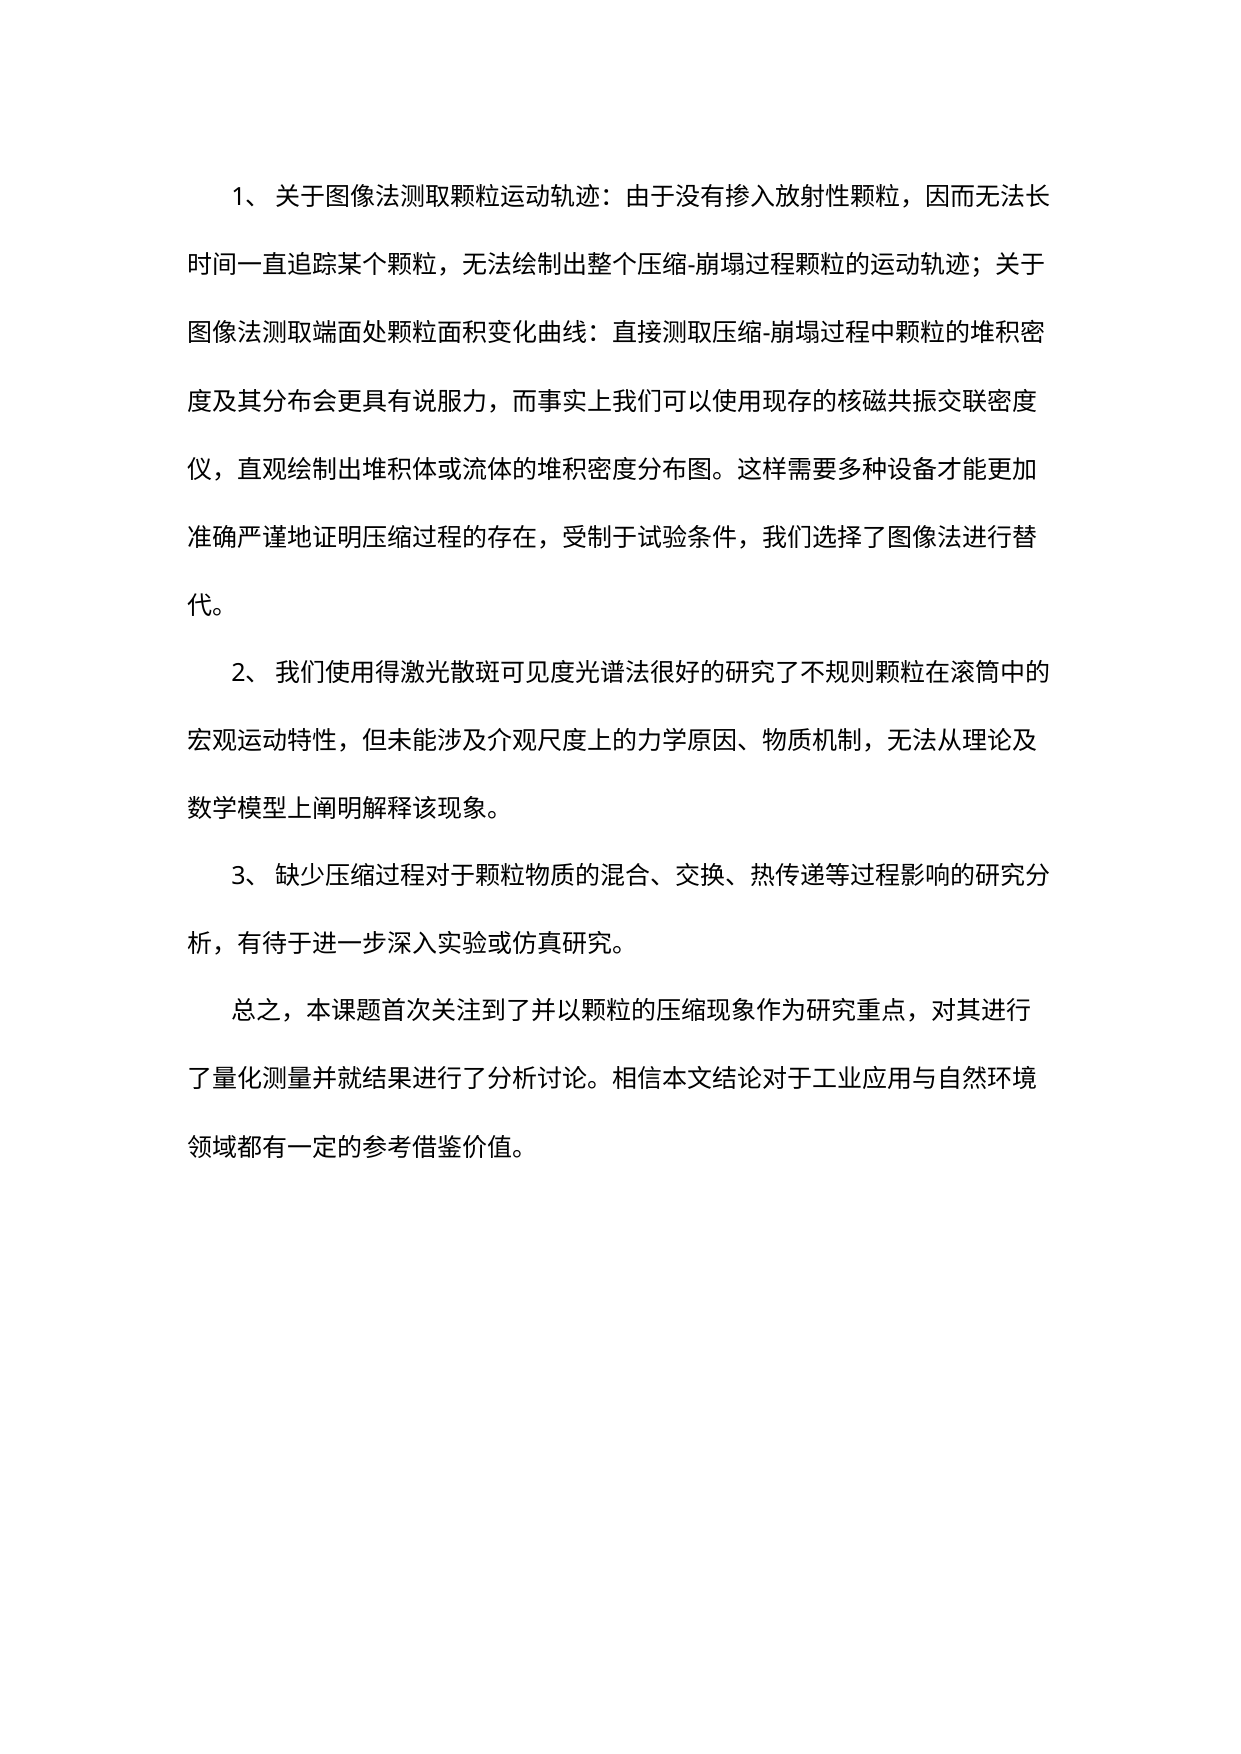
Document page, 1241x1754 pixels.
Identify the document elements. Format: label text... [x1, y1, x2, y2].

text 2、 我们使用得激光散斑可见度光谱法很好的研究了不规则颗粒在滚筒中的宏观运动特性，但未能涉及介观尺度上的力学原因、物质机制，无法从理论及数学模型上阐明解释该现象。 [187, 638, 1053, 839]
text 1、 关于图像法测取颗粒运动轨迹：由于没有掺入放射性颗粒，因而无法长时间一直追踪某个颗粒，无法绘制出整个压缩-崩塌过程颗粒的运动轨迹；关于图像法测取端面处颗粒面积变化曲线：直接测取压缩-崩塌过程中颗粒的堆积密度及其分布会更具有说服力，而事实上我们可以使用现存的核磁共振交联密度仪，直观绘制出堆积体或流体的堆积密度分布图。这样需要多种设备才能更加准确严谨地证明压缩过程的存在，受制于试验条件，我们选择了图像法进行替代。 [187, 162, 1053, 636]
text 3、 缺少压缩过程对于颗粒物质的混合、交换、热传递等过程影响的研究分析，有待于进一步深入实验或仿真研究。 [187, 841, 1053, 974]
text 总之，本课题首次关注到了并以颗粒的压缩现象作为研究重点，对其进行了量化测量并就结果进行了分析讨论。相信本文结论对于工业应用与自然环境领域都有一定的参考借鉴价值。 [187, 976, 1053, 1178]
